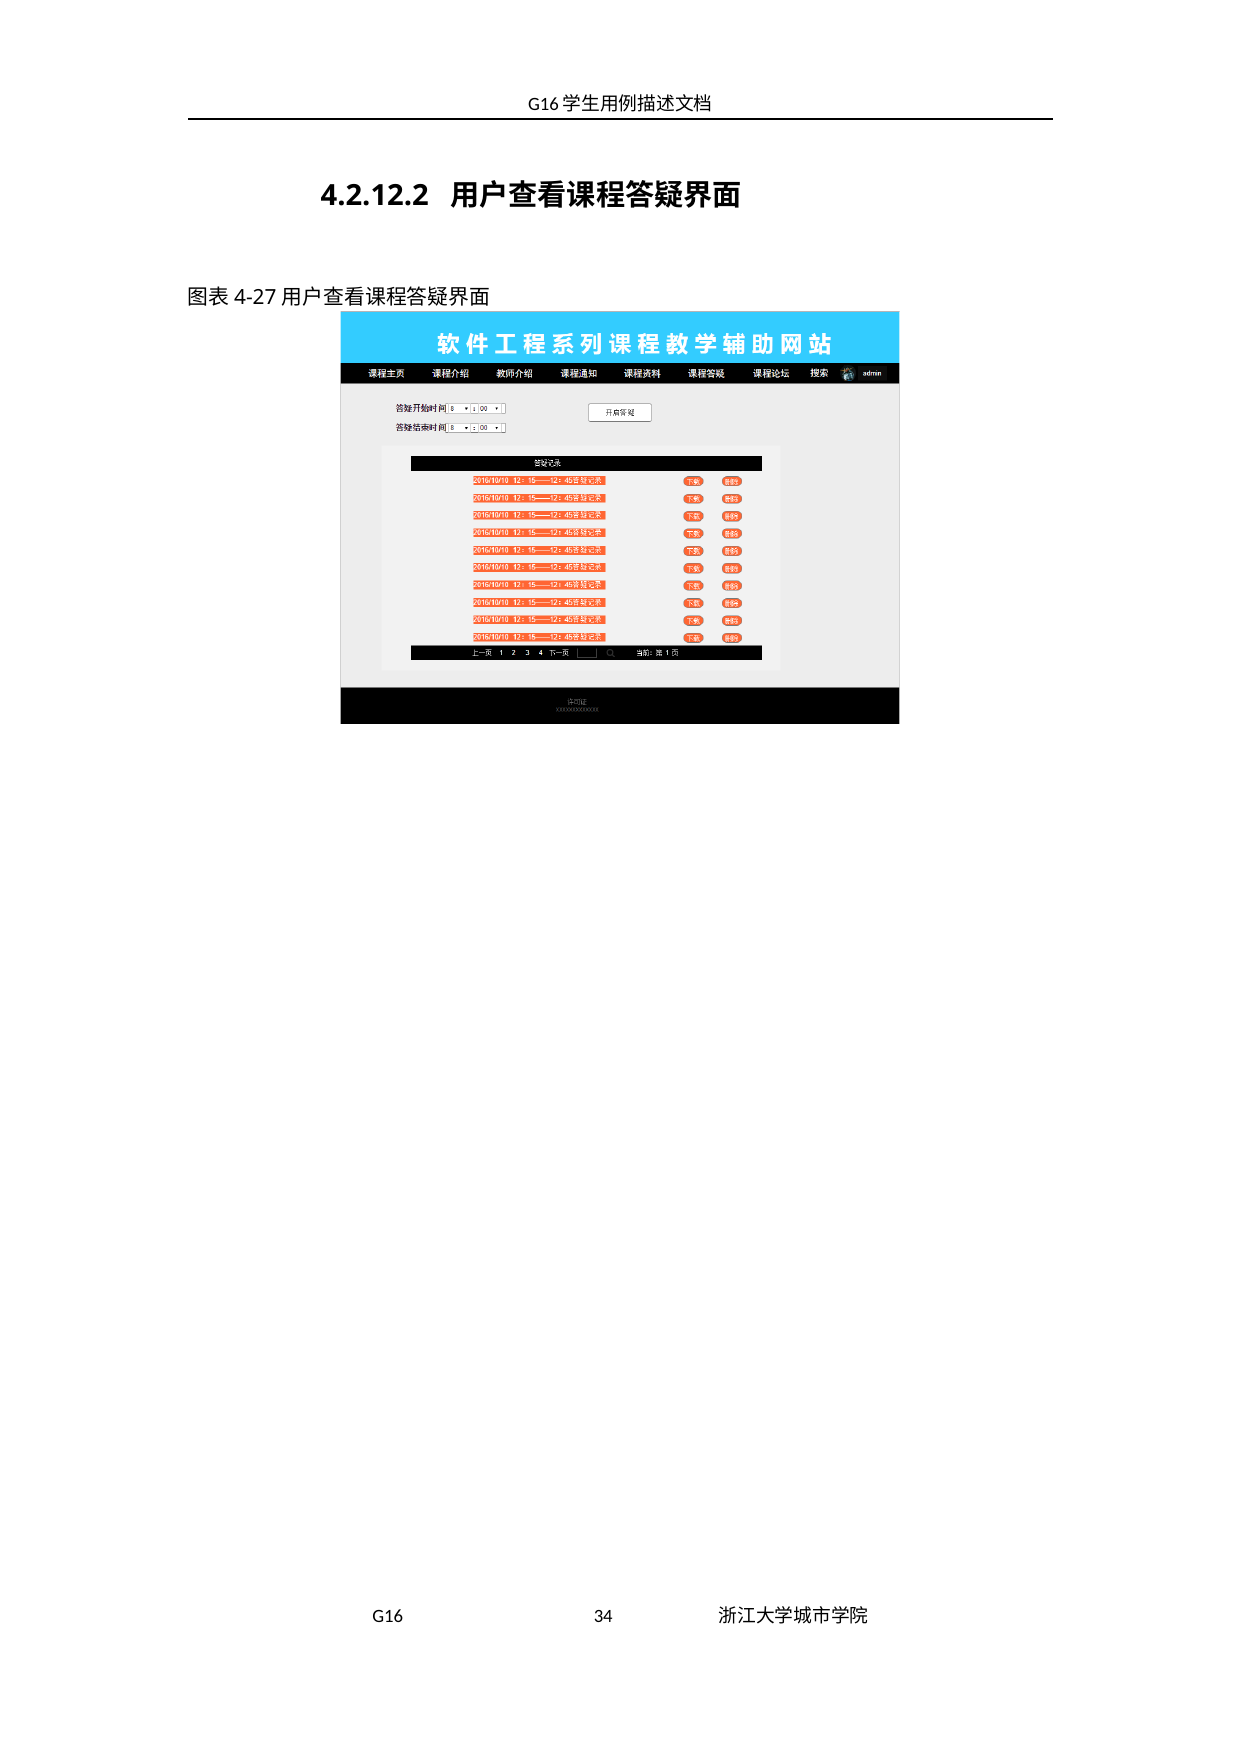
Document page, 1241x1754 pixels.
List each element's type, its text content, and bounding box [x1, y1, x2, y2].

subtitle 用户查看课程答疑界面 [320, 160, 1053, 225]
picture [340, 311, 900, 725]
